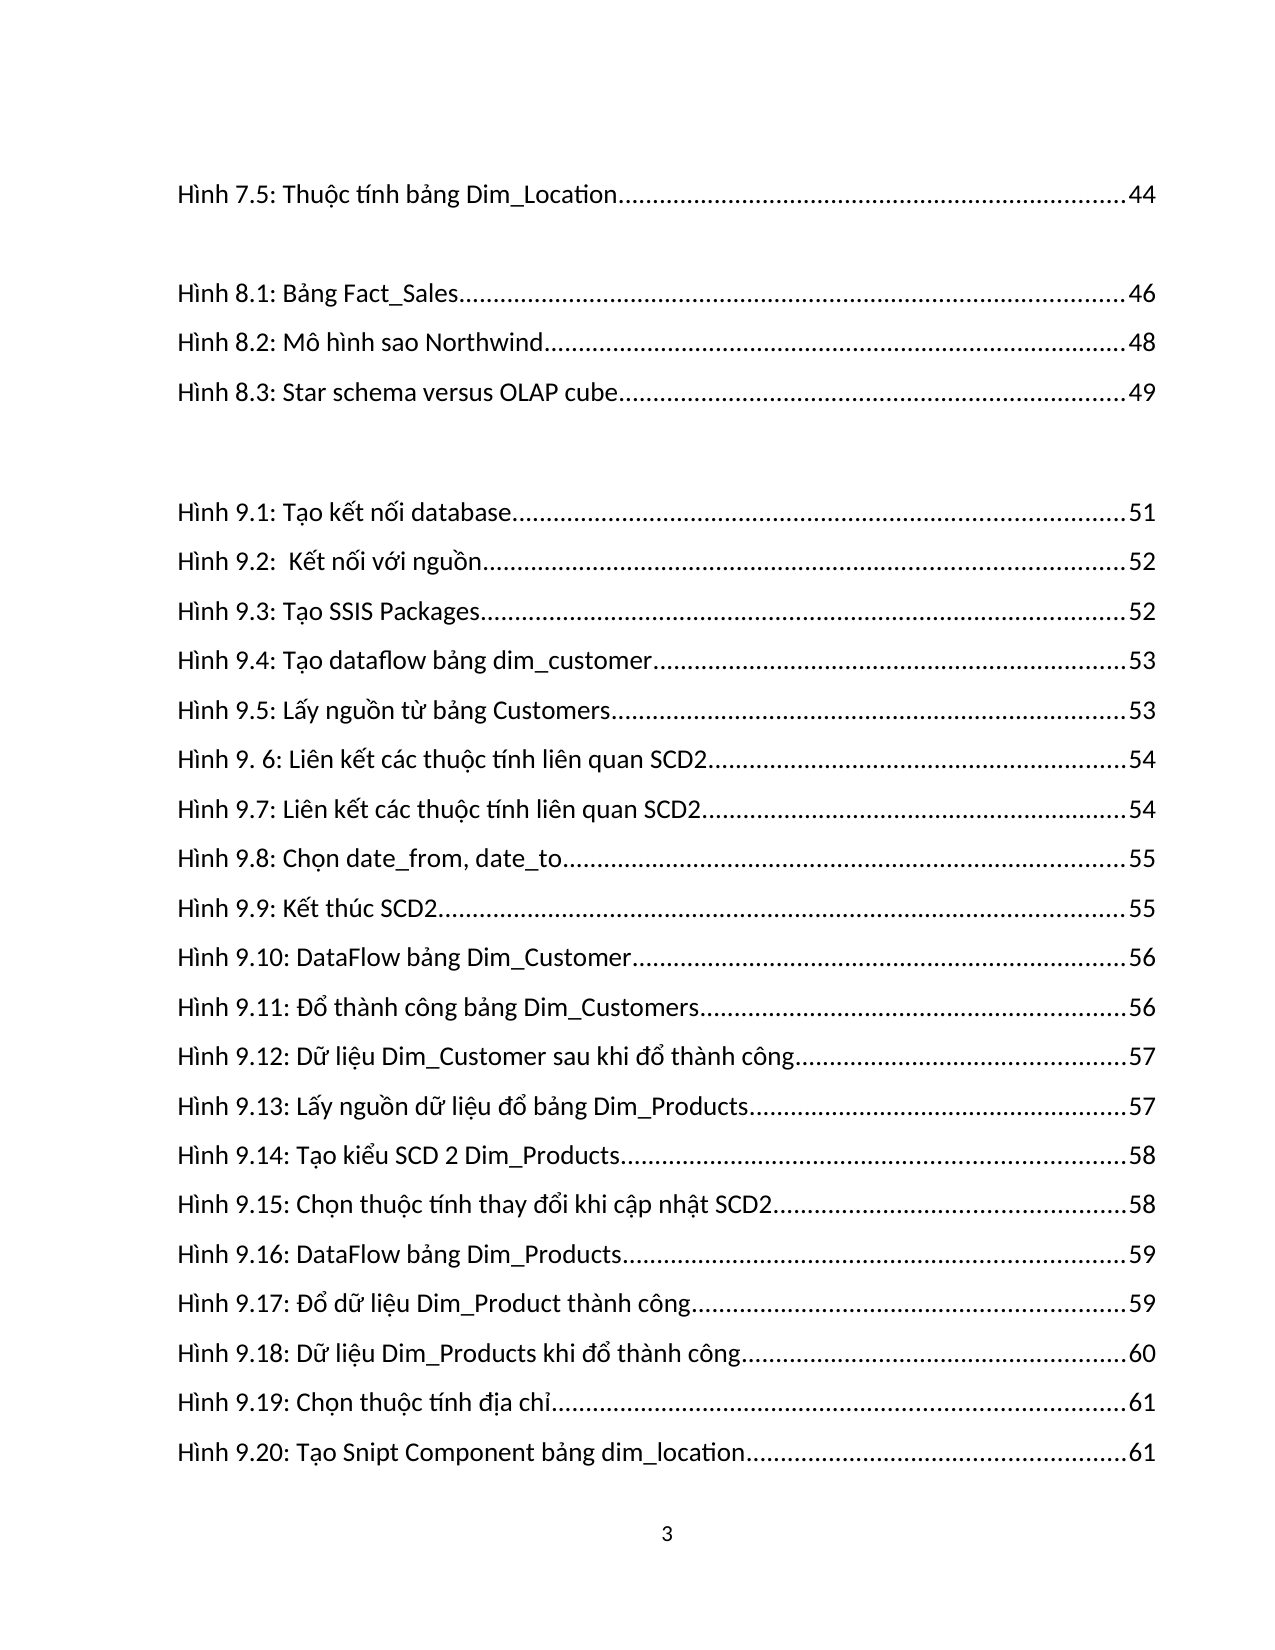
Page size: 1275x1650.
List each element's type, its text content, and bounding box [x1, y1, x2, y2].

text Hình 8.3: Star schema versus OLAP cube 49 [177, 375, 1157, 408]
text Hình 9.19: Chọn thuộc tính địa chỉ 61 [177, 1386, 1157, 1418]
text Hình 9.15: Chọn thuộc tính thay đổi khi cập nhật SCD2 58 [177, 1188, 1157, 1221]
text Hình 9.20: Tạo Snipt Component bảng dim_location 61 [177, 1435, 1157, 1468]
text Hình 9.1: Tạo kết nối database 51 [177, 495, 1157, 528]
text Hình 9.4: Tạo dataflow bảng dim_customer 53 [177, 643, 1157, 676]
text Hình 9.17: Đổ dữ liệu Dim_Product thành công 59 [177, 1287, 1157, 1319]
text Hình 9.7: Liên kết các thuộc tính liên quan SCD2 54 [177, 792, 1157, 825]
text Hình 9.13: Lấy nguồn dữ liệu đổ bảng Dim_Products 57 [177, 1089, 1157, 1122]
text Hình 9.12: Dữ liệu Dim_Customer sau khi đổ thành công 57 [177, 1039, 1157, 1072]
text Hình 9.2: Kết nối với nguồn 52 [177, 544, 1157, 577]
text Hình 9.14: Tạo kiểu SCD 2 Dim_Products 58 [177, 1138, 1157, 1171]
text Hình 9.5: Lấy nguồn từ bảng Customers 53 [177, 693, 1157, 726]
text Hình 9.18: Dữ liệu Dim_Products khi đổ thành công 60 [177, 1336, 1157, 1369]
text Hình 9.16: DataFlow bảng Dim_Products 59 [177, 1237, 1157, 1270]
text Hình 8.1: Bảng Fact_Sales 46 [177, 276, 1157, 309]
text Hình 9.8: Chọn date_from, date_to 55 [177, 841, 1157, 874]
text Hình 9.9: Kết thúc SCD2 55 [177, 891, 1157, 924]
text Hình 9.11: Đổ thành công bảng Dim_Customers 56 [177, 990, 1157, 1023]
text Hình 9.10: DataFlow bảng Dim_Customer 56 [177, 940, 1157, 973]
text Hình 7.5: Thuộc tính bảng Dim_Location 44 [177, 177, 1157, 210]
text Hình 9. 6: Liên kết các thuộc tính liên quan SCD2 54 [177, 742, 1157, 775]
text Hình 9.3: Tạo SSIS Packages 52 [177, 594, 1157, 627]
text Hình 8.2: Mô hình sao Northwind 48 [177, 326, 1157, 359]
